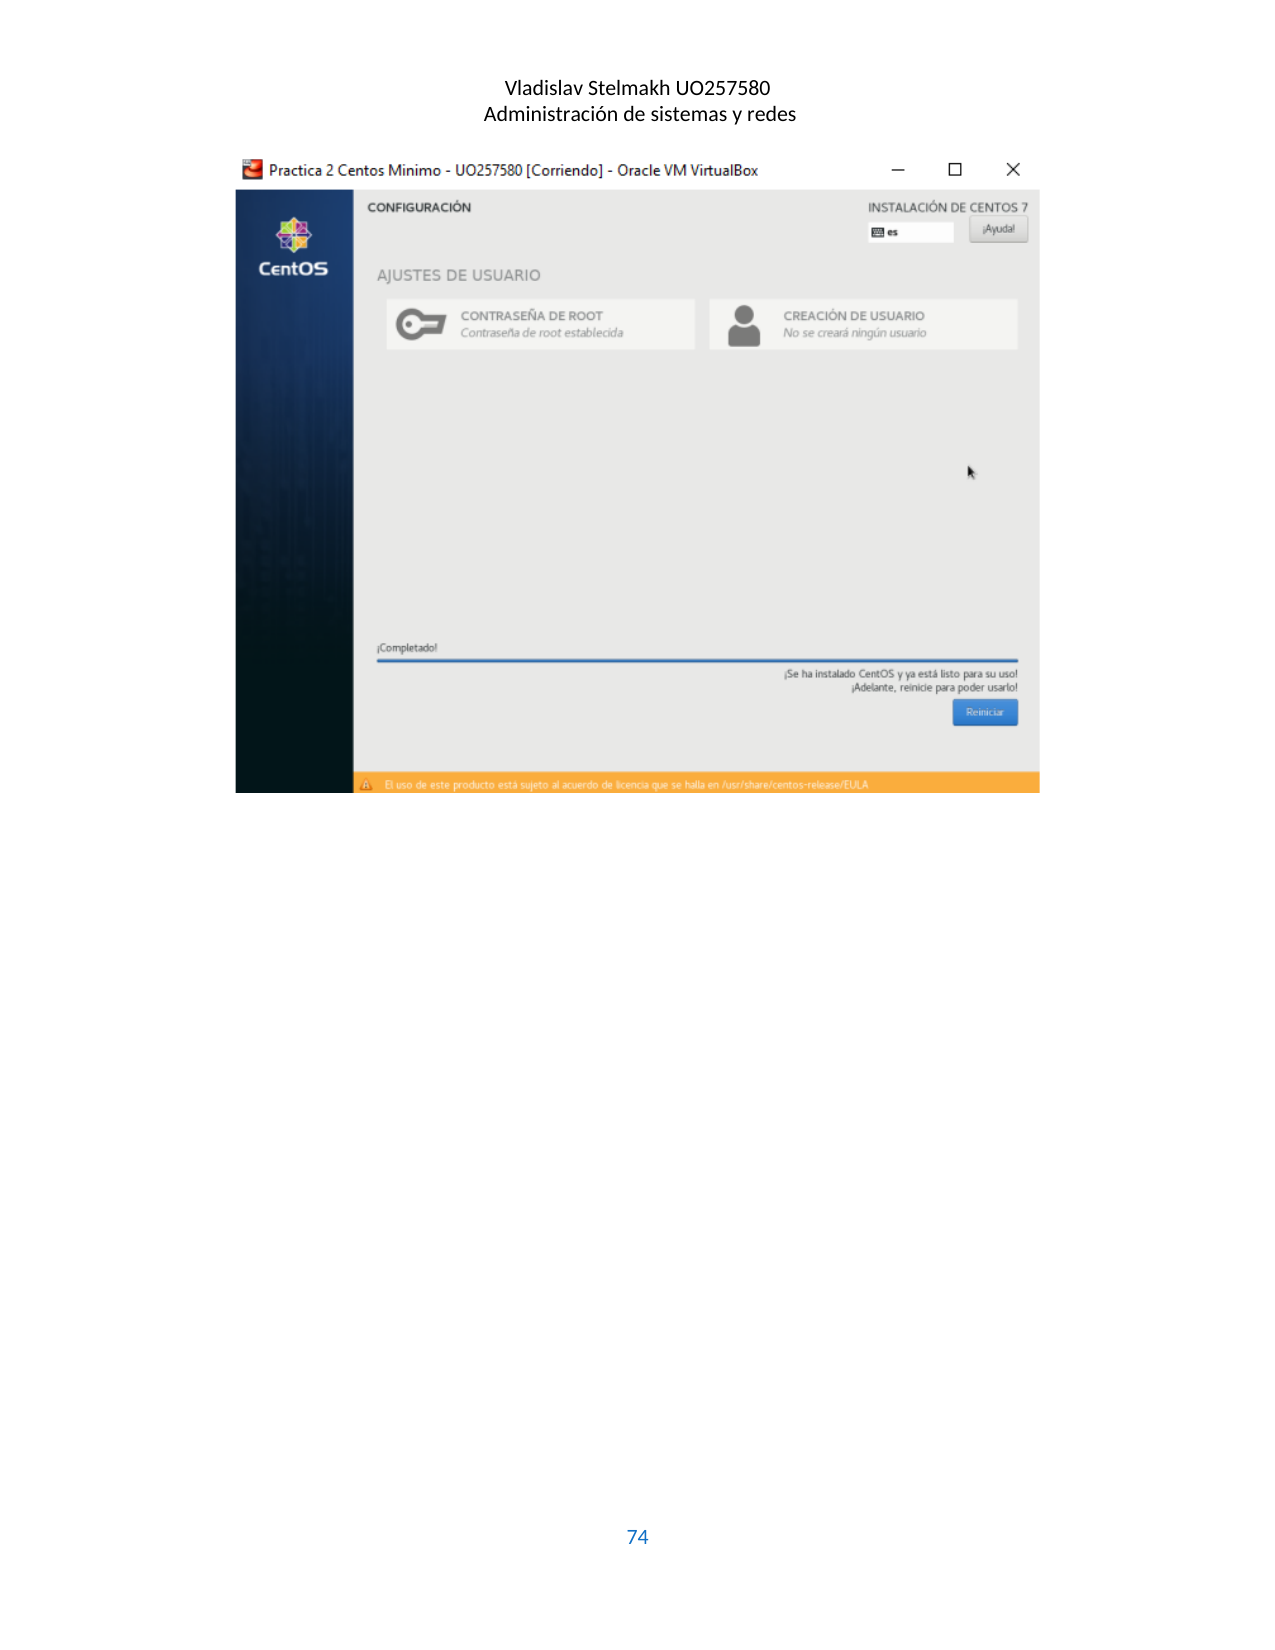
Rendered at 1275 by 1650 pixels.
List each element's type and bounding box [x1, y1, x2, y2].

picture [235, 153, 1040, 793]
